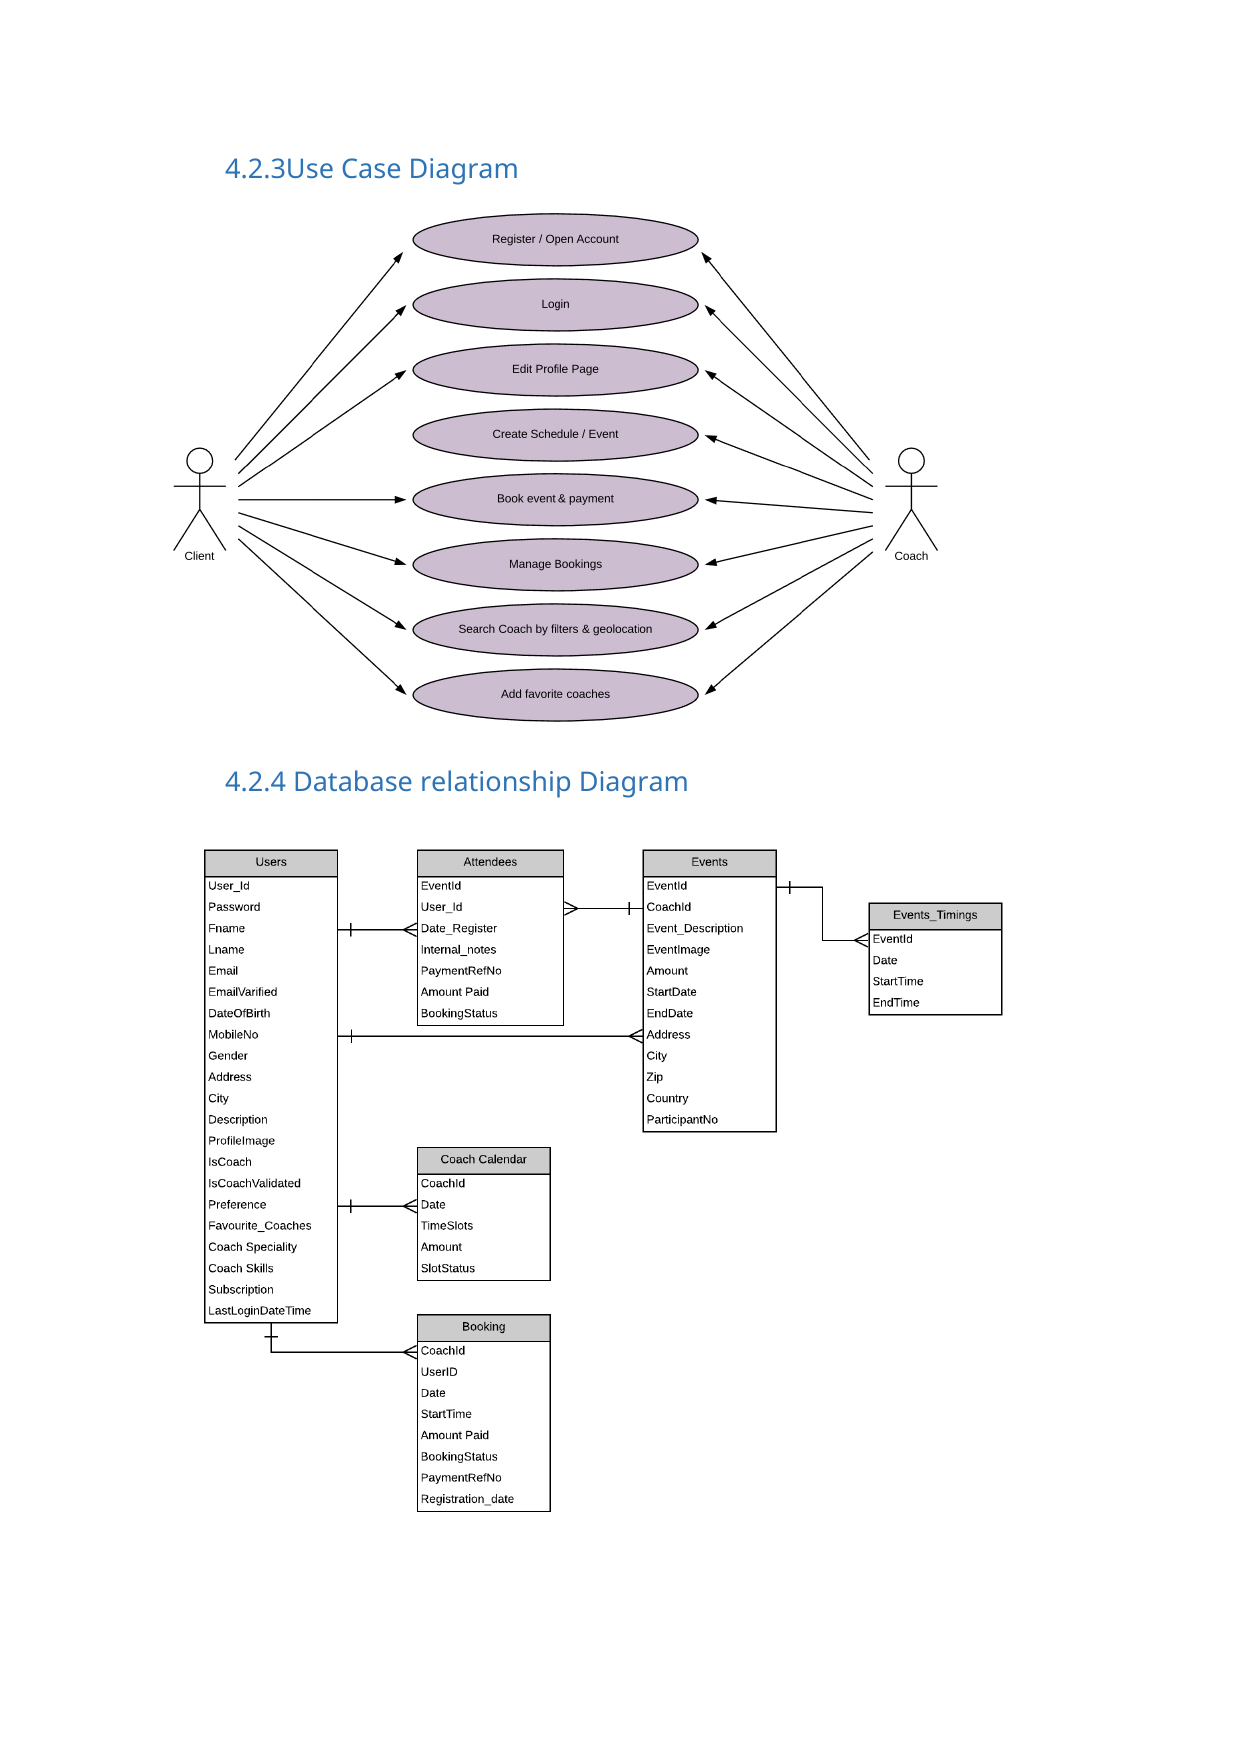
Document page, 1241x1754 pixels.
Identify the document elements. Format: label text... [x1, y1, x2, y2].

picture [150, 189, 965, 744]
picture [150, 802, 1056, 1559]
subtitle 4.2.3Use Case Diagram [225, 150, 1090, 187]
subtitle 4.2.4 Database relationship Diagram [225, 762, 1090, 799]
